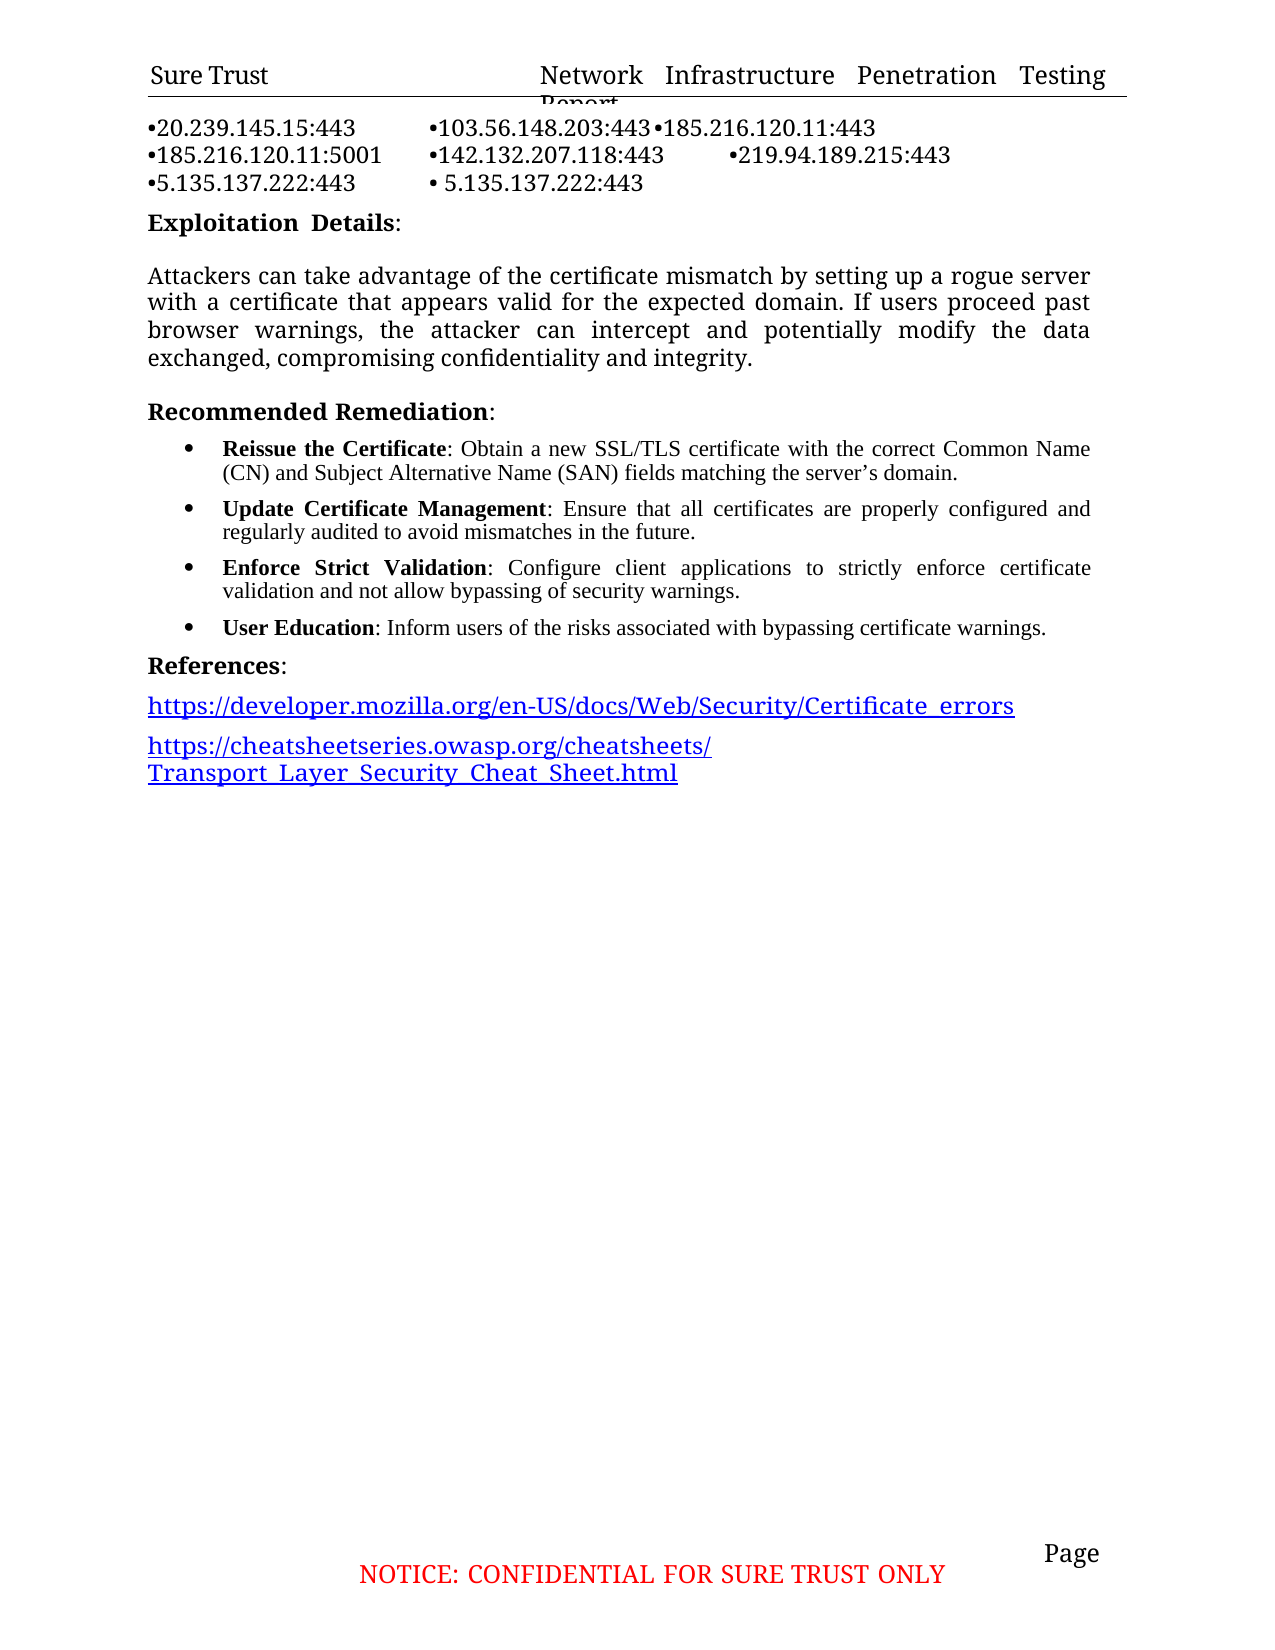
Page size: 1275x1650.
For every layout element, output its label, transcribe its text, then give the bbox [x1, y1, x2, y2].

text Exploitation Details: [147, 209, 1092, 237]
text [147, 114, 1092, 198]
text References: [147, 652, 1092, 680]
text Recommended Remediation: [147, 398, 1092, 426]
list Update Certificate Management: Ensure that all certificates are properly configured and regularly audited to avoid mismatches in the future. [185, 497, 1092, 544]
text https://developer.mozilla.org/en-US/docs/Web/Security/Certificate_errors [147, 692, 1092, 720]
list User Education: Inform users of the risks associated with bypassing certificate warnings. [185, 616, 1092, 640]
text Attackers can take advantage of the certificate mismatch by setting up a rogue server with a certificate that appears valid for the expected domain. If users proceed past browser warnings, the attacker can intercept and potentially modify the data exchanged, compromising confidentiality and integrity. [147, 262, 1092, 373]
list Enforce Strict Validation: Configure client applications to strictly enforce certificate validation and not allow bypassing of security warnings. [185, 557, 1092, 604]
text https://cheatsheetseries.owasp.org/cheatsheets/Transport_Layer_Security_Cheat_Sheet.html [147, 732, 1092, 788]
list Reissue the Certificate: Obtain a new SSL/TLS certificate with the correct Common Name (CN) and Subject Alternative Name (SAN) fields matching the server’s domain. [185, 438, 1092, 485]
